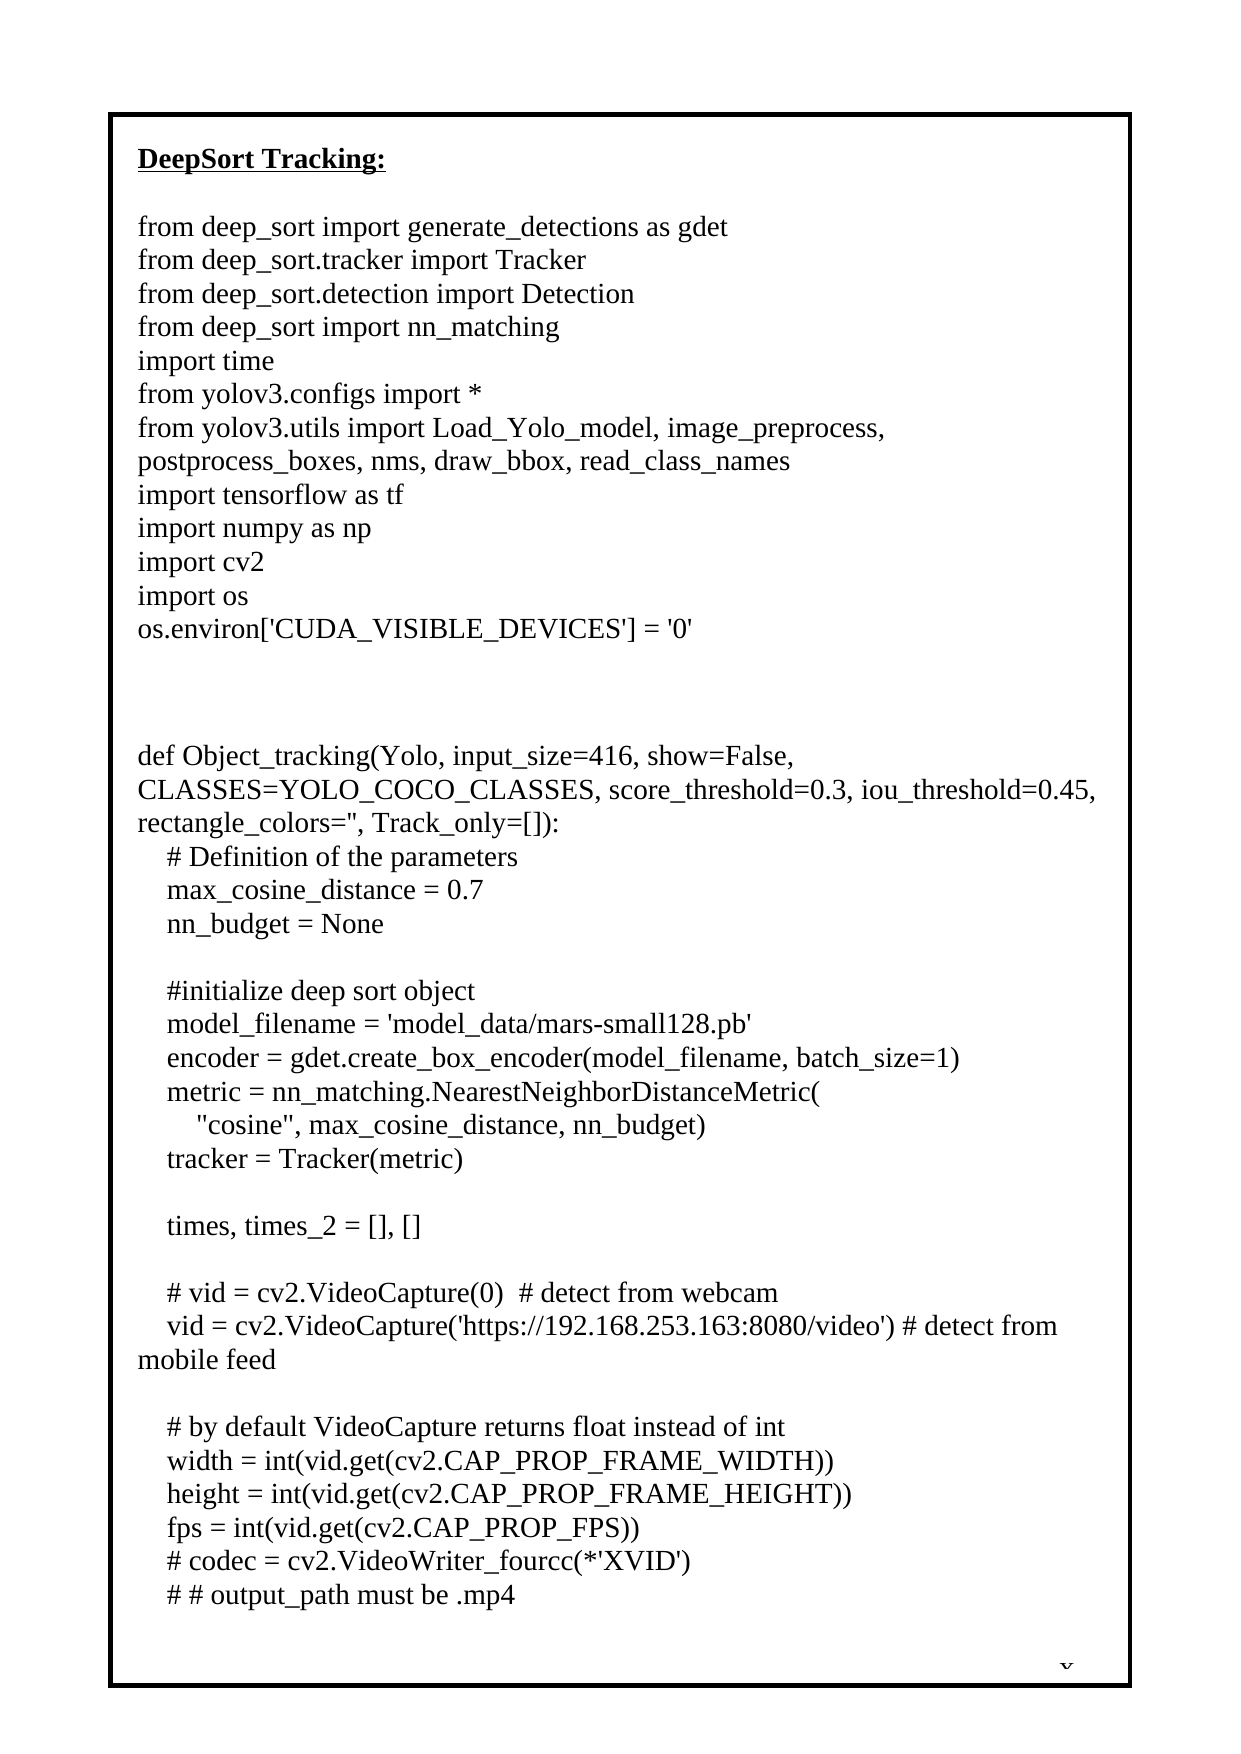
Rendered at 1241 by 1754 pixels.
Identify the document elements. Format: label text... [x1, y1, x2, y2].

text # # output_path must be .mp4 [137, 1577, 1103, 1610]
text times, times_2 = [], [] [137, 1208, 1103, 1241]
text fps = int(vid.get(cv2.CAP_PROP_FPS)) [137, 1510, 1103, 1543]
text nn_budget = None [137, 906, 1103, 939]
text import numpy as np [137, 511, 1103, 544]
text from deep_sort.detection import Detection [137, 276, 1103, 309]
text encoder = gdet.create_box_encoder(model_filename, batch_size=1) [137, 1040, 1103, 1074]
text def Object_tracking(Yolo, input_size=416, show=False, CLASSES=YOLO_COCO_CLASSES, score_threshold=0.3, iou_threshold=0.45, rectangle_colors='', Track_only=[]): [137, 738, 1103, 839]
text model_filename = 'model_data/mars-small128.pb' [137, 1007, 1103, 1040]
text import os [137, 578, 1103, 611]
text width = int(vid.get(cv2.CAP_PROP_FRAME_WIDTH)) [137, 1443, 1103, 1476]
text max_cosine_distance = 0.7 [137, 872, 1103, 906]
text height = int(vid.get(cv2.CAP_PROP_FRAME_HEIGHT)) [137, 1476, 1103, 1510]
text from yolov3.utils import Load_Yolo_model, image_preprocess, postprocess_boxes, nms, draw_bbox, read_class_names [137, 410, 1103, 477]
text import cv2 [137, 544, 1103, 578]
text # Definition of the parameters [137, 839, 1103, 872]
text import time [137, 343, 1103, 376]
text #initialize deep sort object [137, 973, 1103, 1007]
text "cosine", max_cosine_distance, nn_budget) [137, 1107, 1103, 1141]
text vid = cv2.VideoCapture('https://192.168.253.163:8080/video') # detect from mobile feed [137, 1308, 1103, 1376]
text from deep_sort.tracker import Tracker [137, 242, 1103, 276]
text # by default VideoCapture returns float instead of int [137, 1409, 1103, 1443]
text from yolov3.configs import * [137, 376, 1103, 410]
text os.environ['CUDA_VISIBLE_DEVICES'] = '0' [137, 611, 1103, 645]
text # codec = cv2.VideoWriter_fourcc(*'XVID') [137, 1543, 1103, 1577]
text # vid = cv2.VideoCapture(0) # detect from webcam [137, 1275, 1103, 1308]
text tracker = Tracker(metric) [137, 1141, 1103, 1174]
text metric = nn_matching.NearestNeighborDistanceMetric( [137, 1074, 1103, 1107]
text import tensorflow as tf [137, 477, 1103, 511]
text from deep_sort import generate_detections as gdet [137, 209, 1103, 242]
text from deep_sort import nn_matching [137, 309, 1103, 343]
text DeepSort Tracking: [137, 142, 1103, 175]
